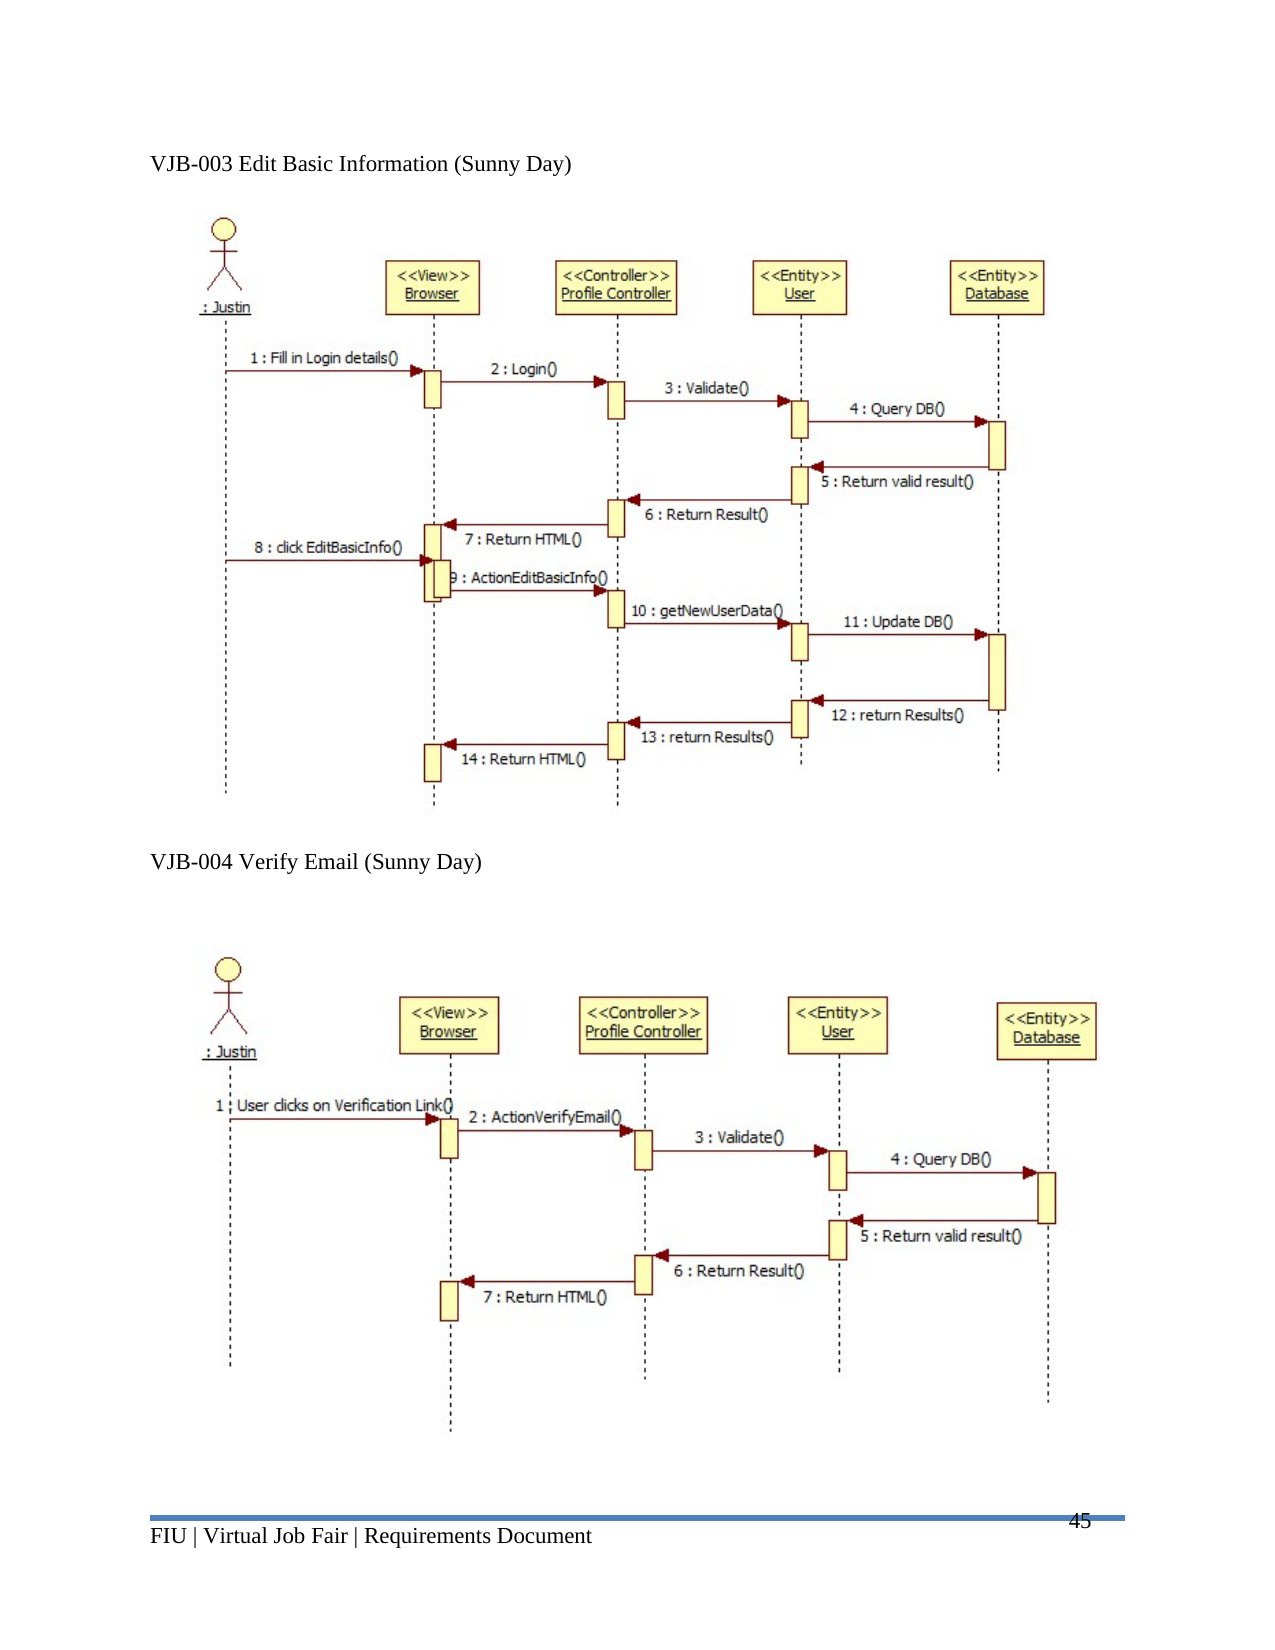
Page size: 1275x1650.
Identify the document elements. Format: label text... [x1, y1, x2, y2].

text VJB-004 Verify Email (Sunny Day) [150, 848, 1125, 875]
picture [150, 927, 1125, 1461]
picture [150, 189, 1072, 836]
